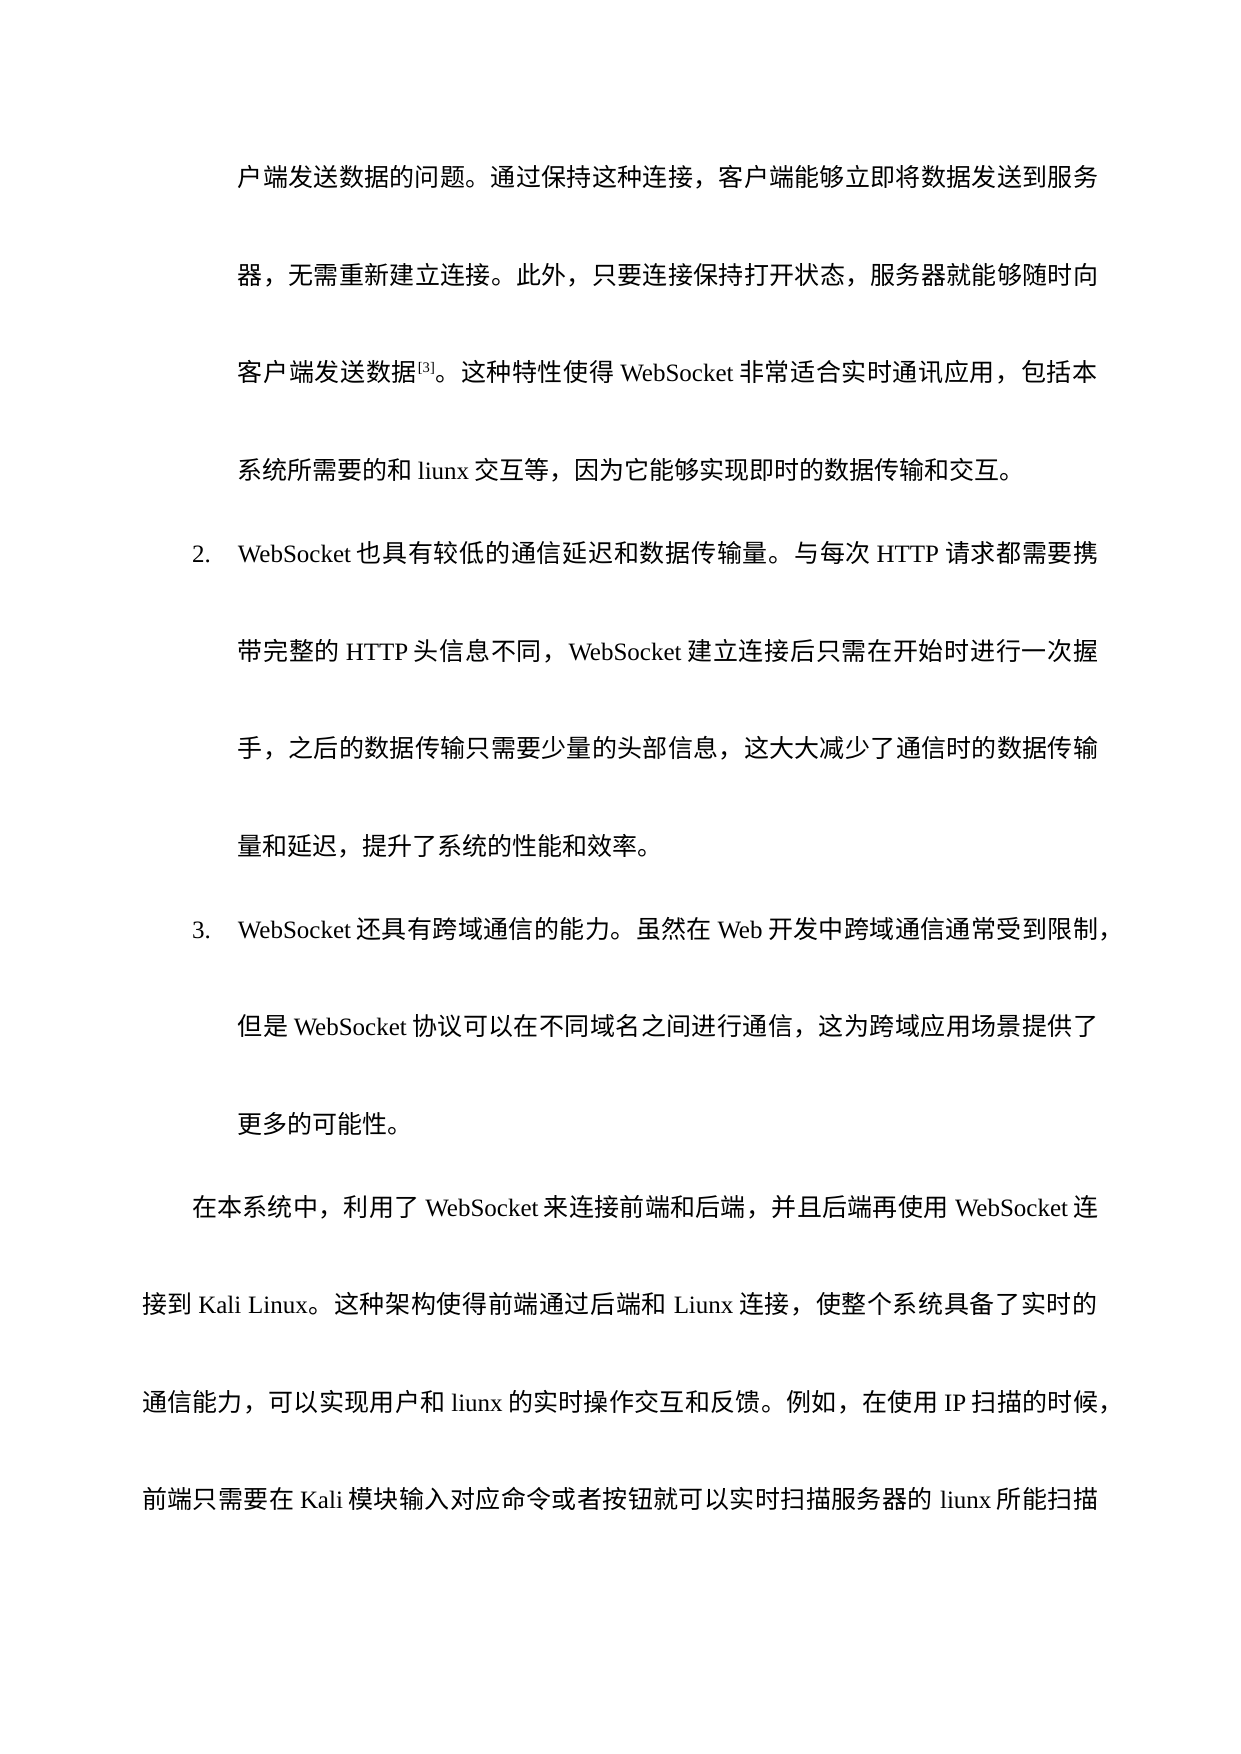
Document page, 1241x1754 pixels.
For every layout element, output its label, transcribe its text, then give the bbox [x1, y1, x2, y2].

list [192, 143, 1098, 501]
list WebSocket也具有较低的通信延迟和数据传输量。与每次HTTP请求都需要携带完整的HTTP头信息不同，WebSocket建立连接后只需在开始时进行一次握手，之后的数据传输只需要少量的头部信息，这大大减少了通信时的数据传输量和延迟，提升了系统的性能和效率。 [192, 519, 1098, 877]
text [142, 1173, 1098, 1530]
list WebSocket还具有跨域通信的能力。虽然在Web开发中跨域通信通常受到限制，但是WebSocket协议可以在不同域名之间进行通信，这为跨域应用场景提供了更多的可能性。 [192, 895, 1098, 1155]
